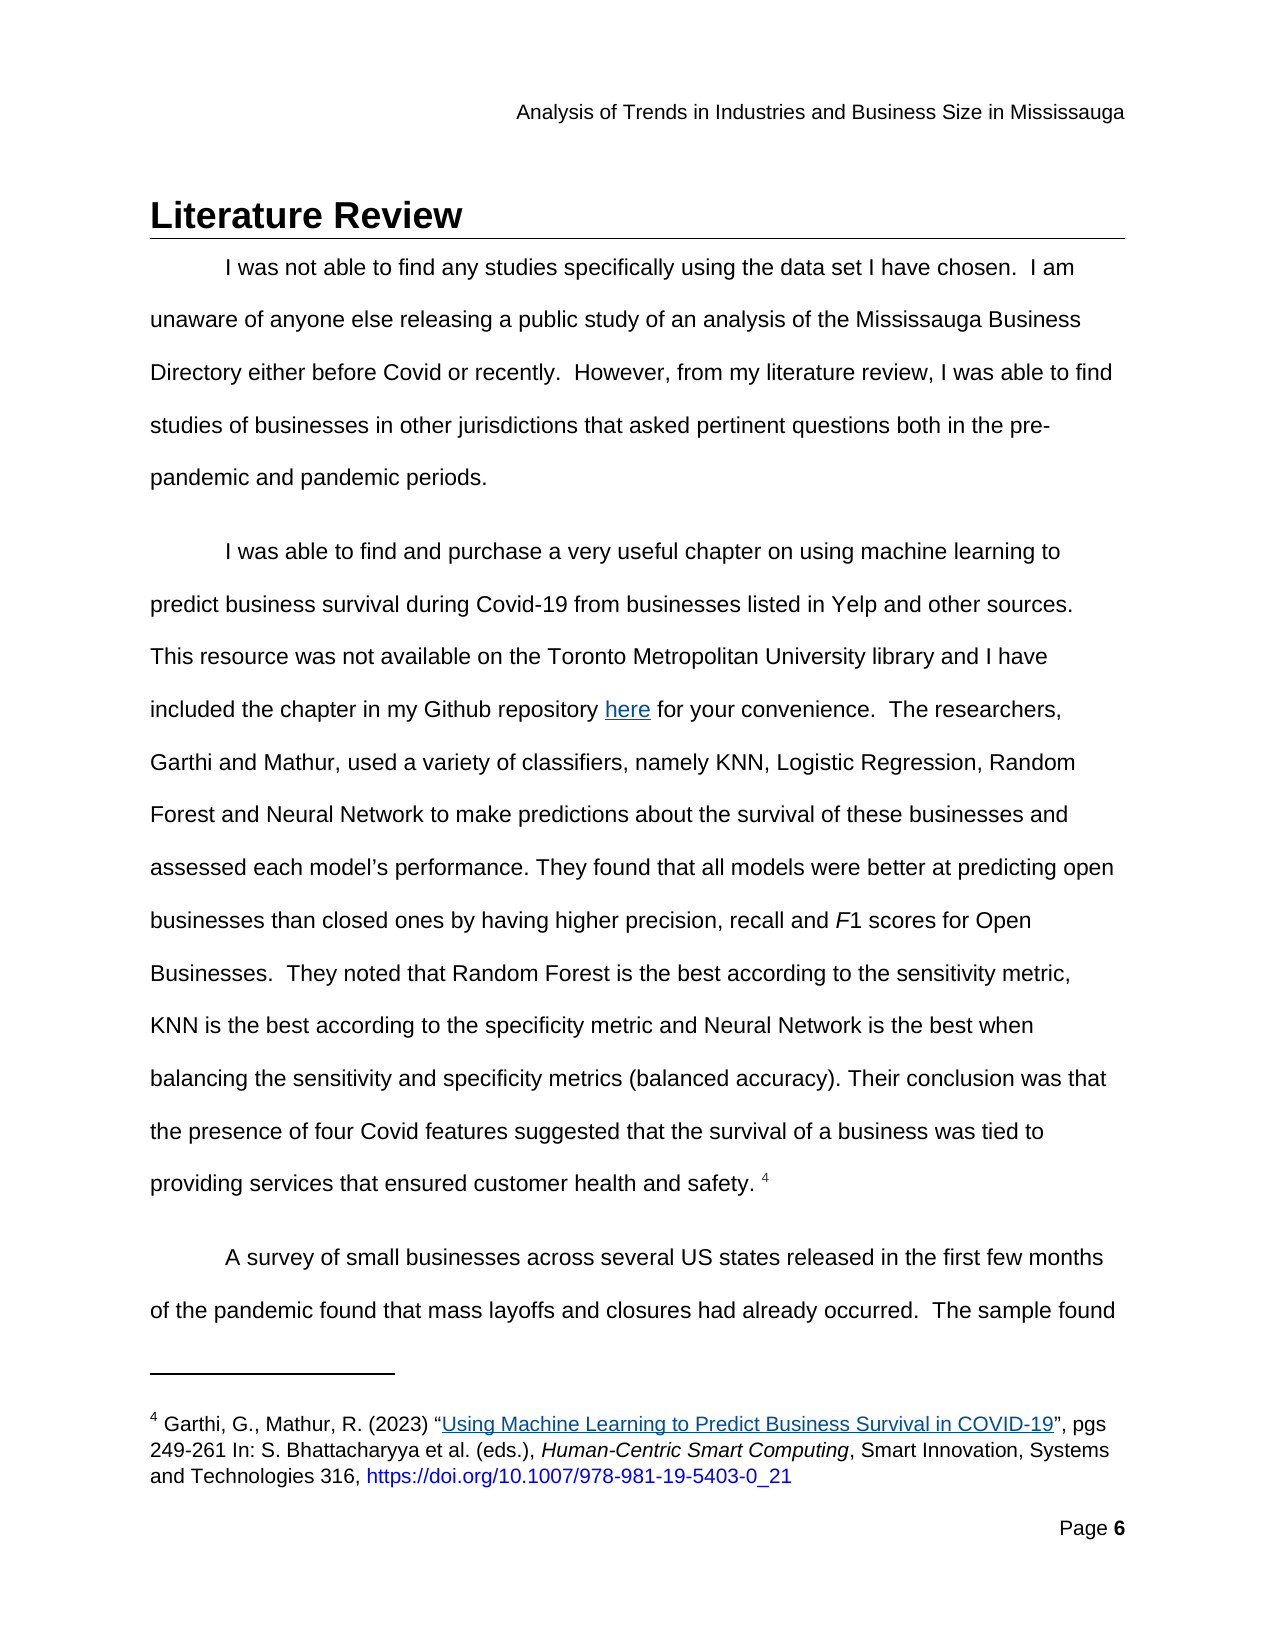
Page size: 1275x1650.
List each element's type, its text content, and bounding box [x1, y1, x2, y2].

text I was able to find and purchase a very useful chapter on using machine learning to predict business survival during Covid-19 from businesses listed in Yelp and other sources. This resource was not available on the Toronto Metropolitan University library and I have included the chapter in my Github repository here for your convenience. The researchers, Garthi and Mathur, used a variety of classifiers, namely KNN, Logistic Regression, Random Forest and Neural Network to make predictions about the survival of these businesses and assessed each model’s performance. They found that all models were better at predicting open businesses than closed ones by having higher precision, recall and F1 scores for Open Businesses. They noted that Random Forest is the best according to the sensitivity metric, KNN is the best according to the specificity metric and Neural Network is the best when balancing the sensitivity and specificity metrics (balanced accuracy). Their conclusion was that the presence of four Covid features suggested that the survival of a business was tied to providing services that ensured customer health and safety. [150, 538, 1125, 1197]
text I was not able to find any studies specifically using the data set I have chosen. I am unaware of anyone else releasing a public study of an analysis of the Mississauga Business Directory either before Covid or recently. However, from my literature review, I was able to find studies of businesses in other jurisdictions that asked pertinent questions both in the pre-pandemic and pandemic periods. [150, 253, 1125, 491]
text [150, 1244, 1125, 1323]
subtitle Literature Review [150, 193, 1125, 238]
